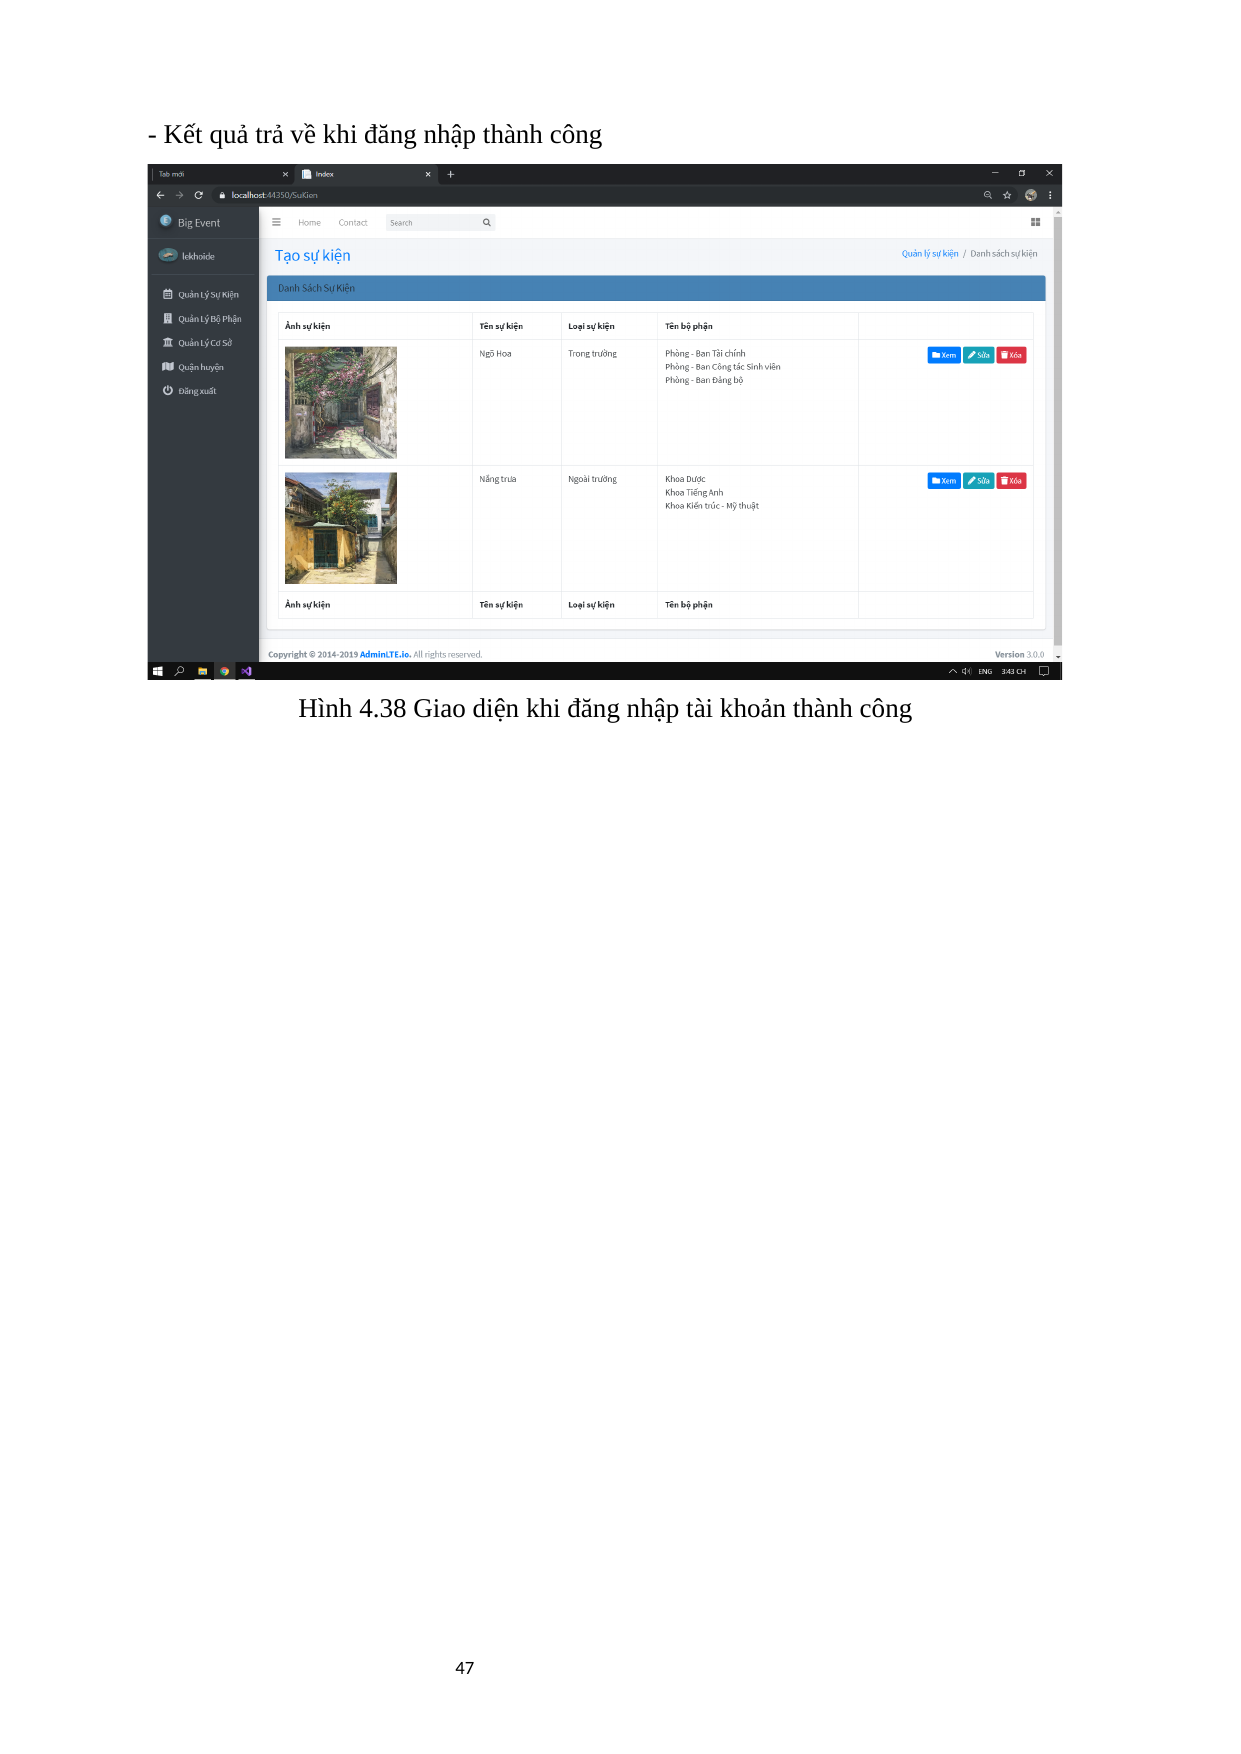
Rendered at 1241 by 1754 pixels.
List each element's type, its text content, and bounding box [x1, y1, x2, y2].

list - Kết quả trả về khi đăng nhập thành công [148, 118, 1063, 149]
picture [147, 164, 1063, 680]
list Hình 4.38 Giao diện khi đăng nhập tài khoản thành công [148, 692, 1063, 723]
